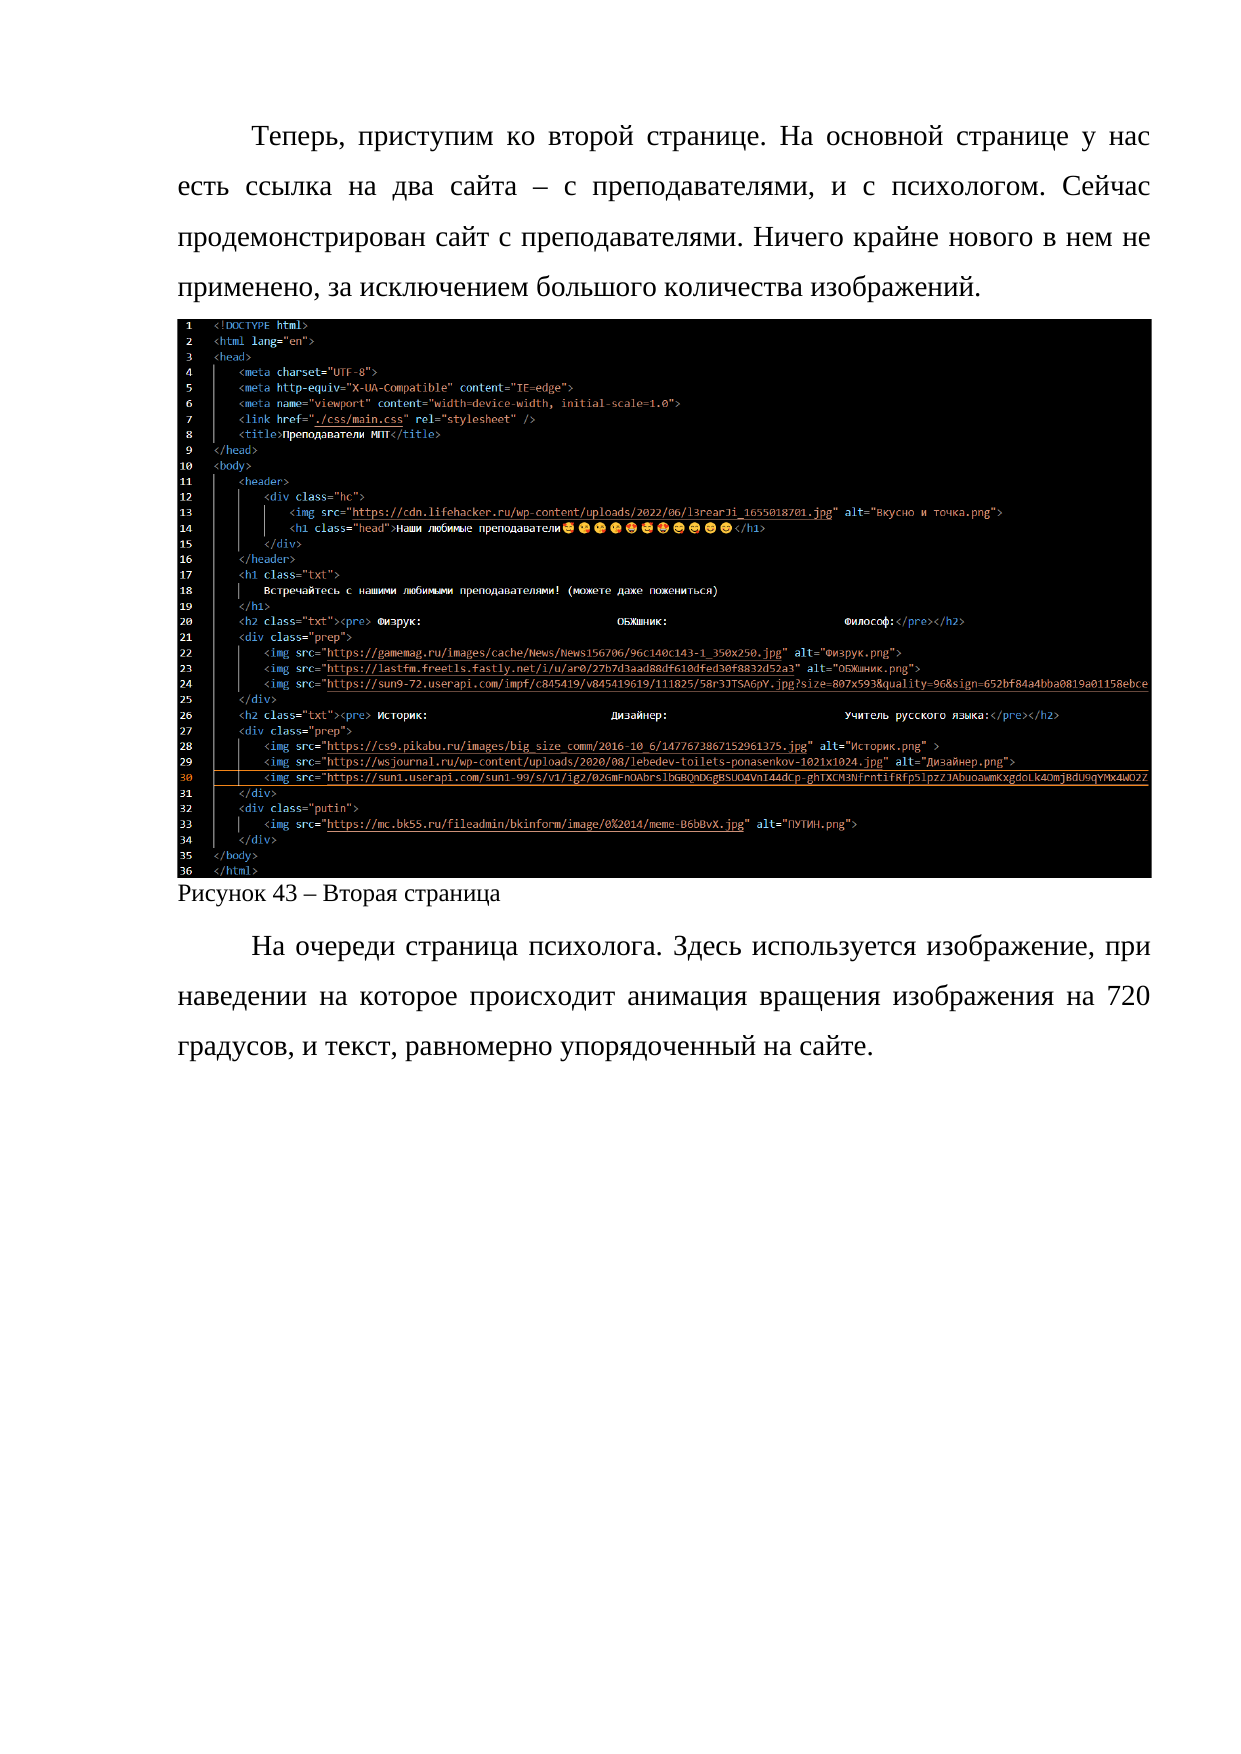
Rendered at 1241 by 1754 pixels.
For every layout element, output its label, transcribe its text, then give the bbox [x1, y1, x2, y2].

text На очереди страница психолога. Здесь используется изображение, при наведении на которое происходит анимация вращения изображения на 720 градусов, и текст, равномерно упорядоченный на сайте. [177, 928, 1152, 1062]
picture [177, 319, 1152, 878]
text Рисунок – Вторая страница [177, 878, 1152, 907]
text Теперь, приступим ко второй странице. На основной странице у нас есть ссылка на два сайта – с преподавателями, и с психологом. Сейчас продемонстрирован сайт с преподавателями. Ничего крайне нового в нем не применено, за исключением большого количества изображений. [177, 118, 1152, 303]
